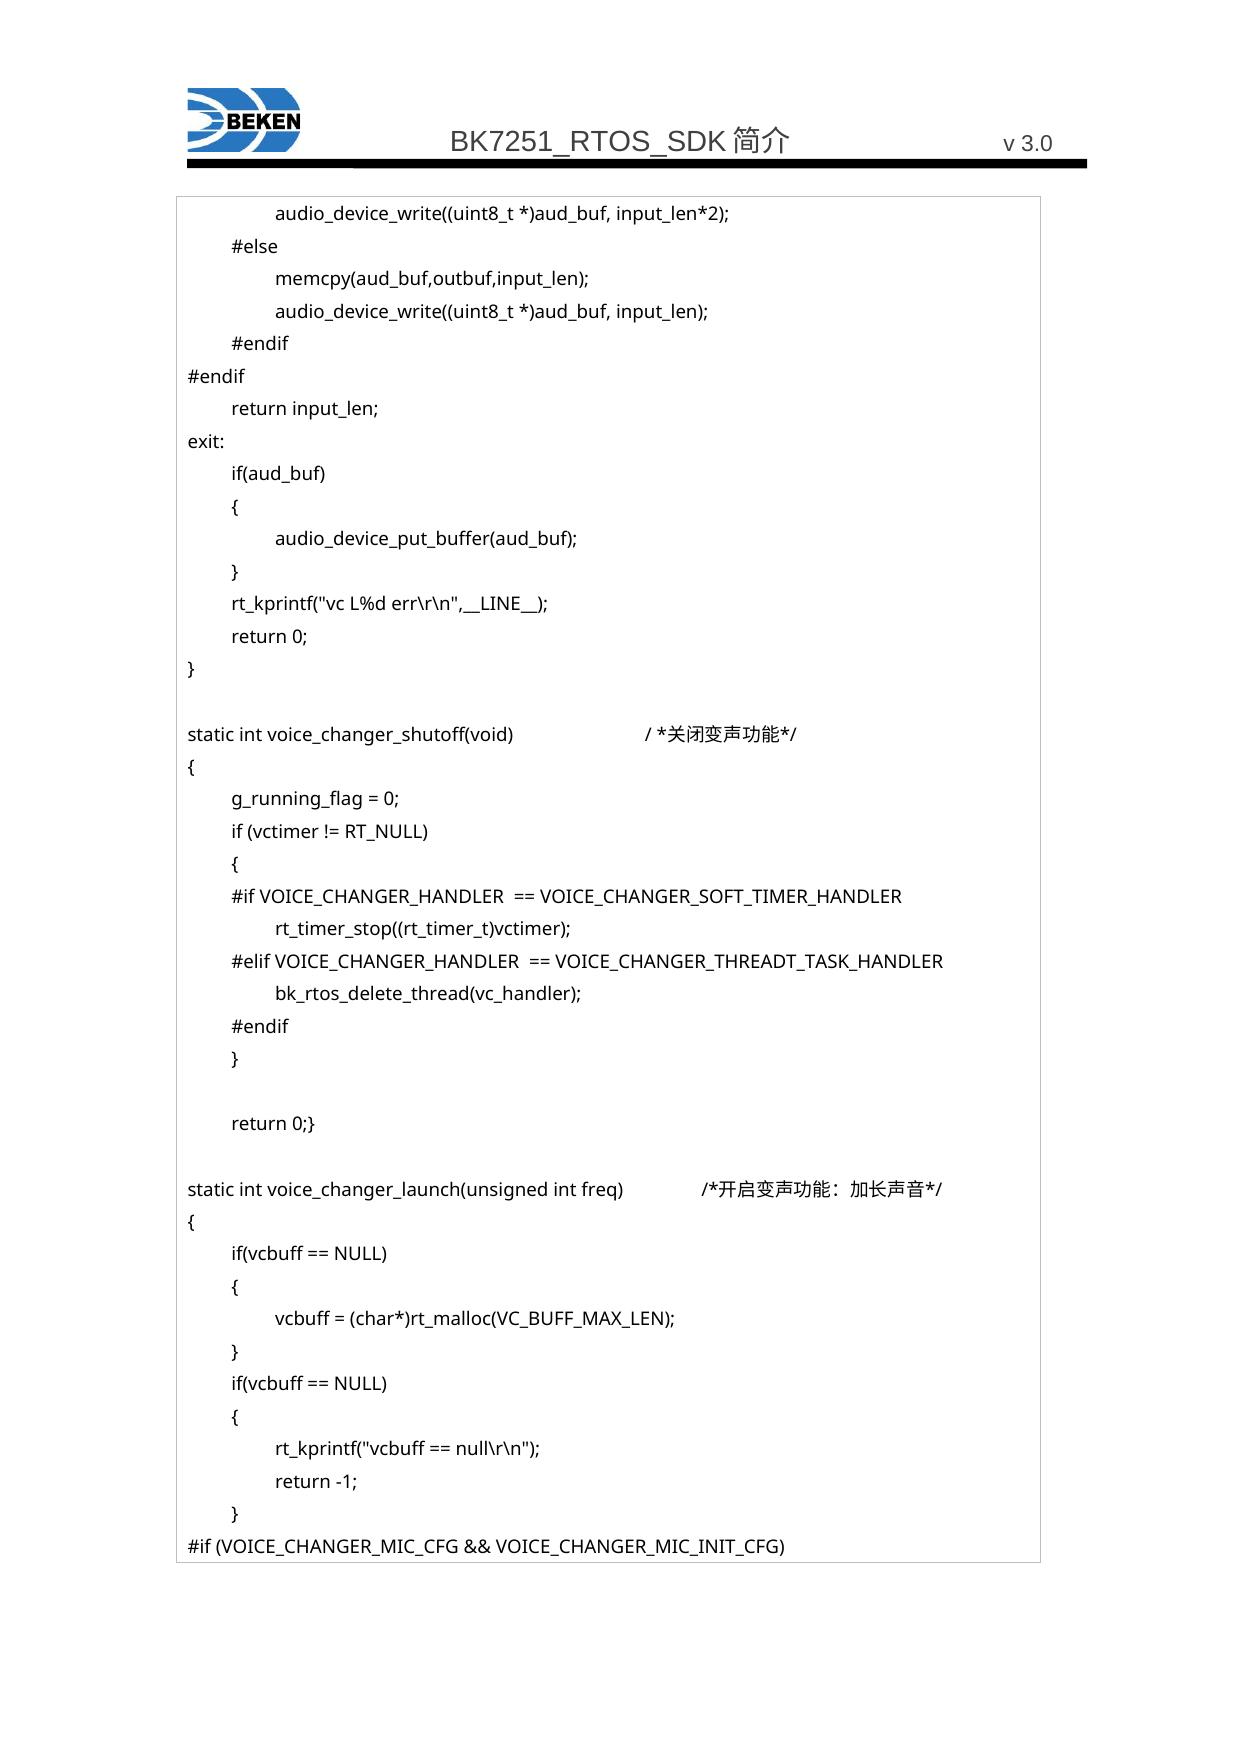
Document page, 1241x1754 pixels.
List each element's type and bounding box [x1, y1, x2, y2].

picture [187, 88, 300, 152]
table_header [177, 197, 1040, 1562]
